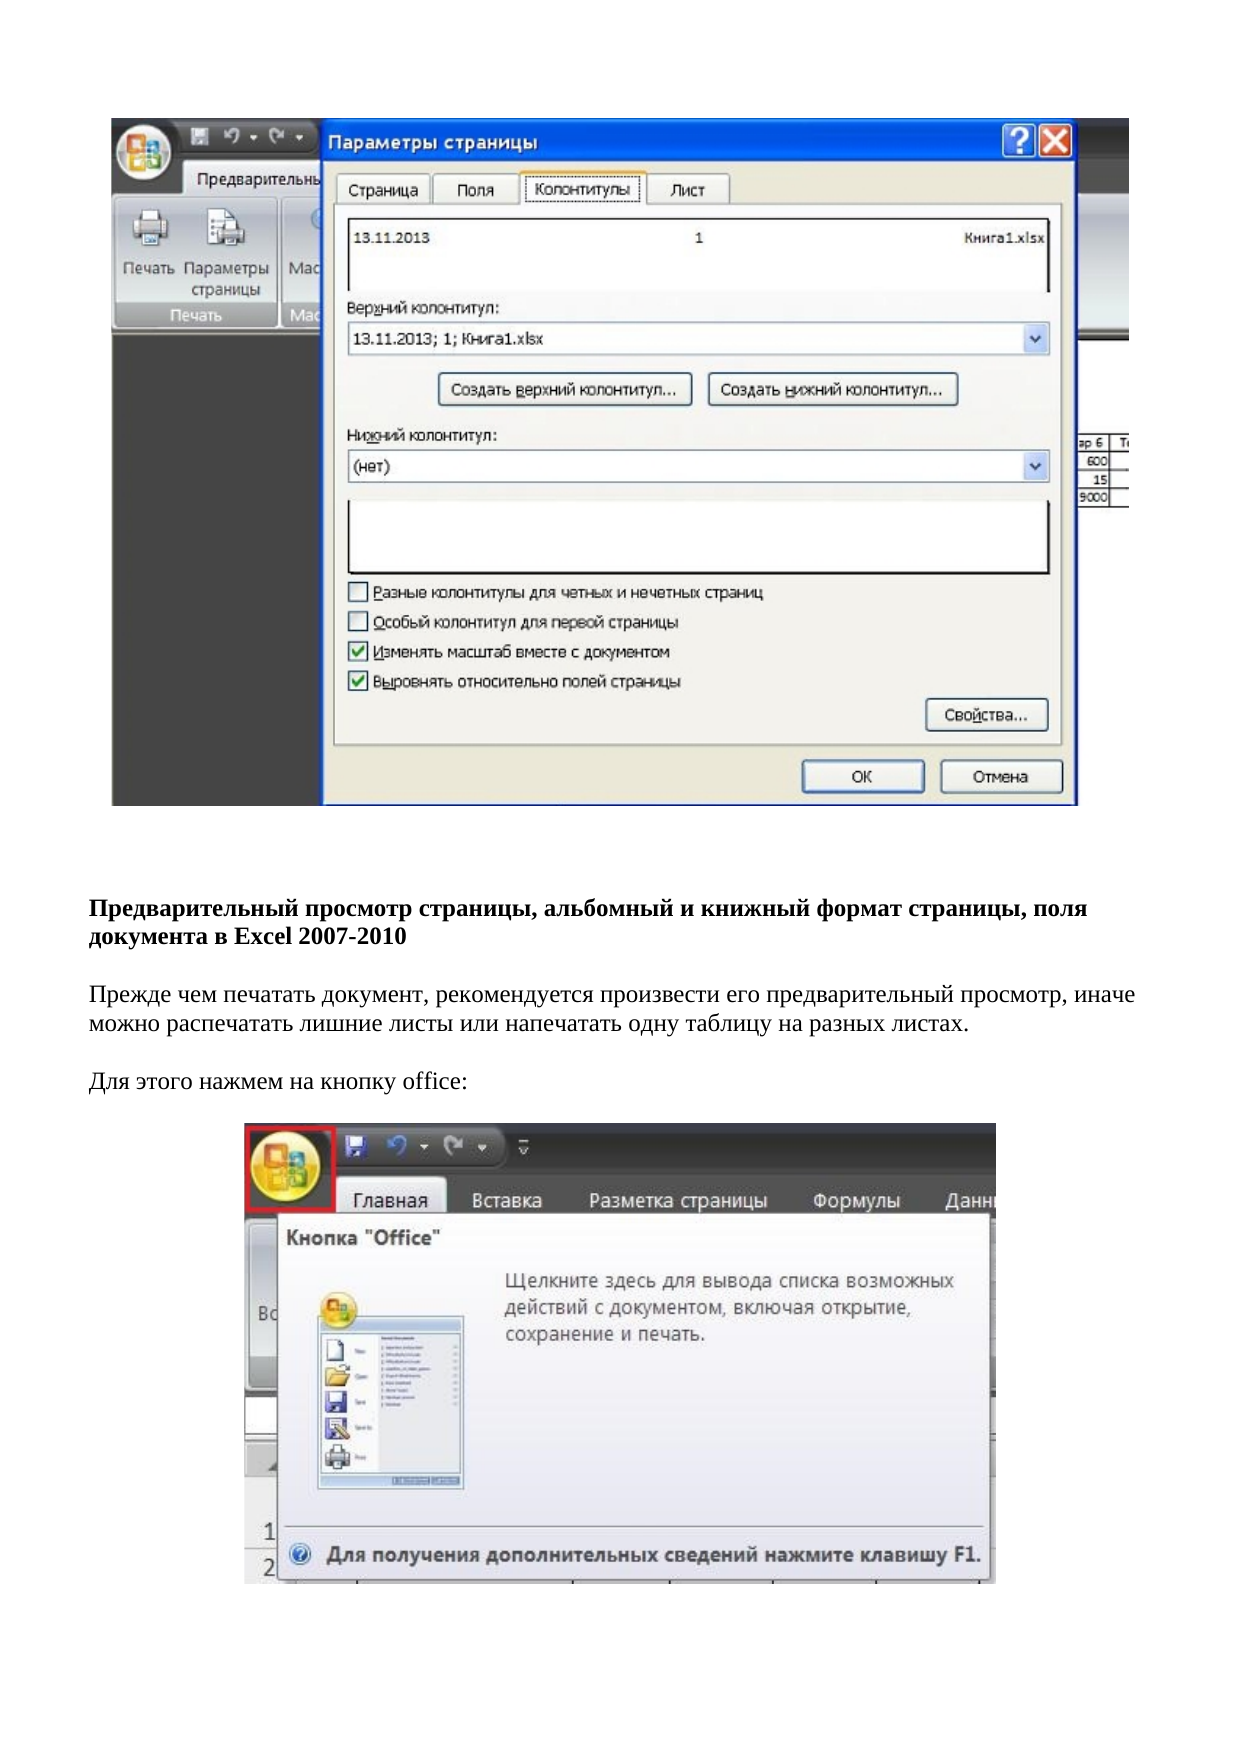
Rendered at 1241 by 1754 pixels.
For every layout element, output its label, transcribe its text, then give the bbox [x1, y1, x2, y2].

picture [244, 1123, 996, 1584]
text Для этого нажмем на кнопку office: [88, 1066, 1152, 1095]
text Предварительный просмотр страницы, альбомный и книжный формат страницы, поля документа в Excel 2007-2010 [88, 893, 1152, 950]
picture [111, 118, 1129, 806]
text Прежде чем печатать документ, рекомендуется произвести его предварительный просмотр, иначе можно распечатать лишние листы или напечатать одну таблицу на разных листах. [88, 979, 1152, 1037]
